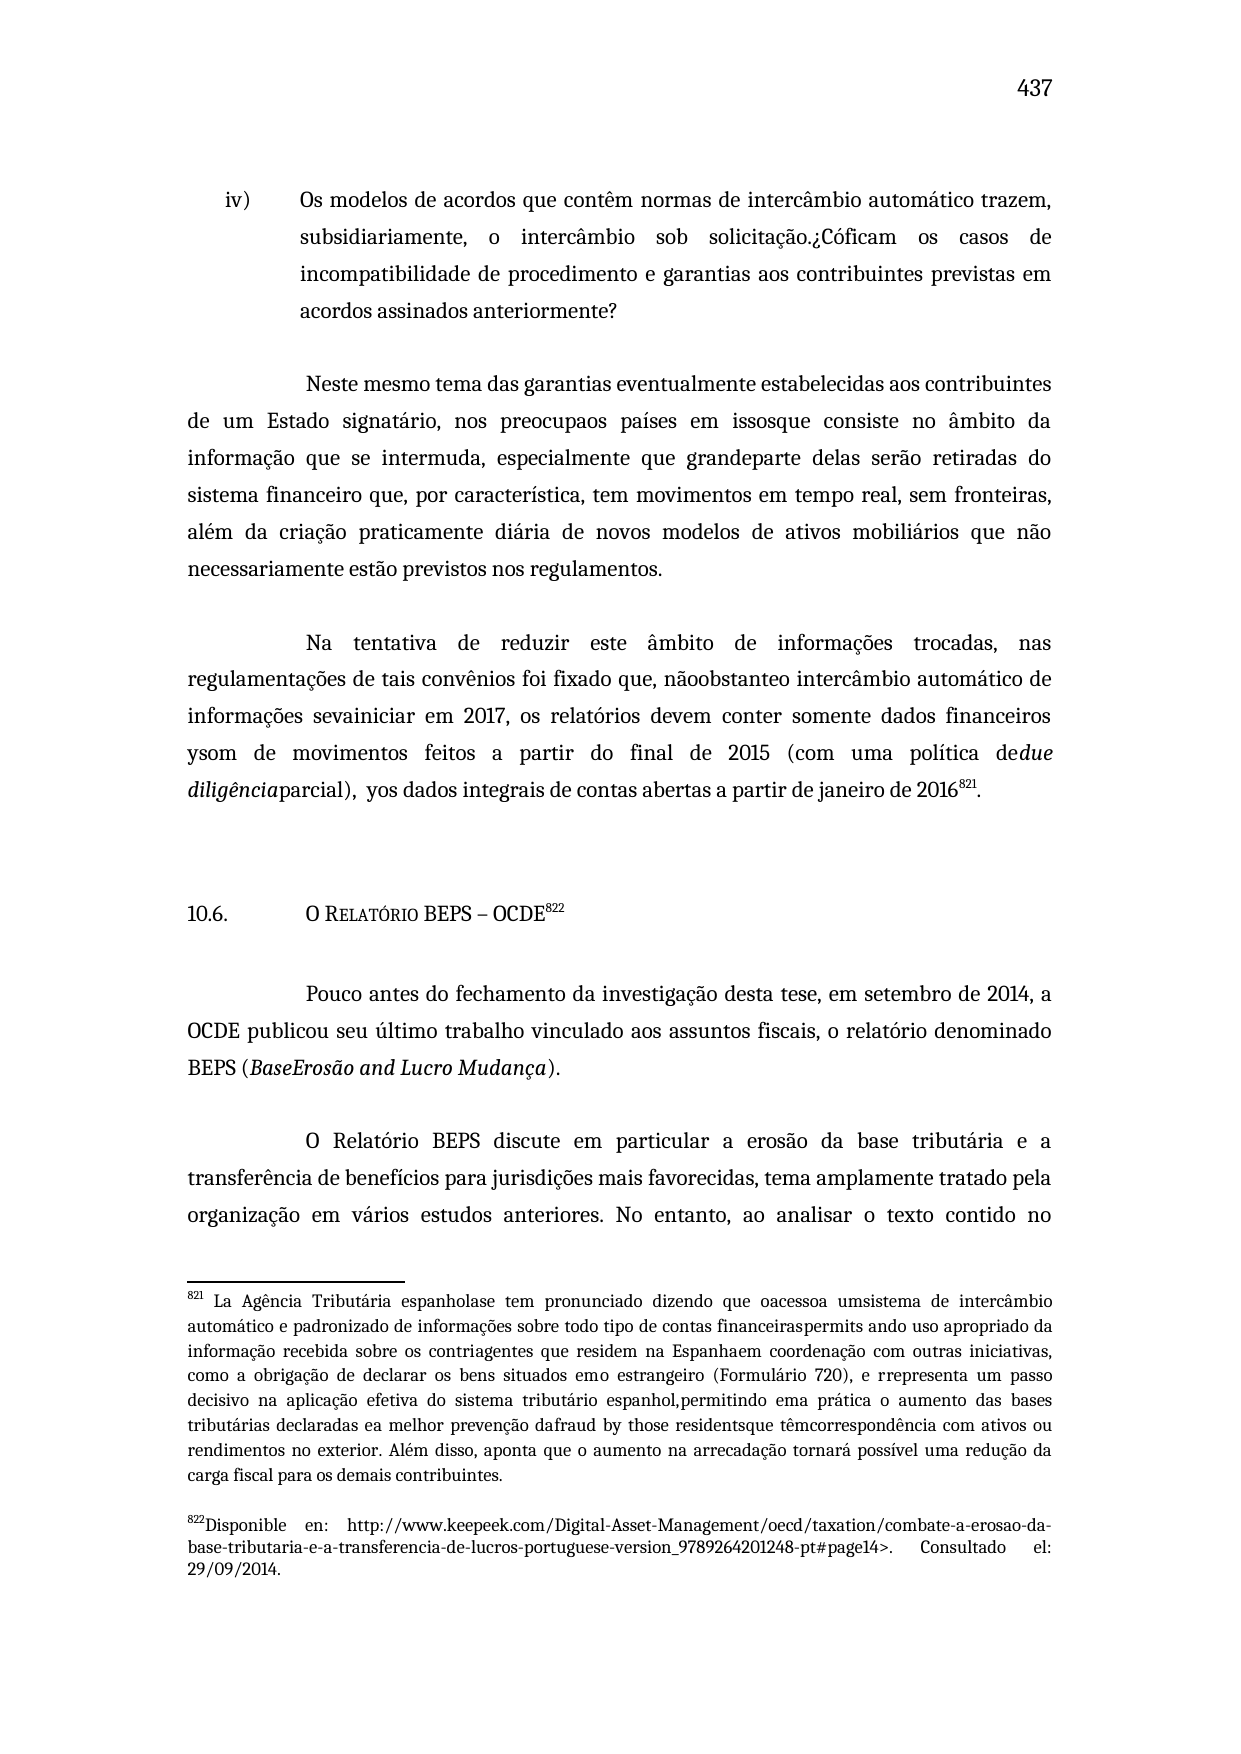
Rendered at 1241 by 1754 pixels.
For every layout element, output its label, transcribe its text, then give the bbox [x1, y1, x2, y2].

text Na tentativa de reduzir este âmbito de informações trocadas, nas regulamentações de tais convênios foi fixado que, nãoobstanteo intercâmbio automático de informações sevainiciar em 2017, os relatórios devem conter somente dados financeiros ysom de movimentos feitos a partir do final de 2015 (com uma política dedue diligênciaparcial), yos dados integrais de contas abertas a partir de janeiro de 2016. [187, 629, 1053, 803]
text Neste mesmo tema das garantias eventualmente estabelecidas aos contribuintes de um Estado signatário, nos preocupaos países em issosque consiste no âmbito da informação que se intermuda, especialmente que grandeparte delas serão retiradas do sistema financeiro que, por característica, tem movimentos em tempo real, sem fronteiras, além da criação praticamente diária de novos modelos de ativos mobiliários que não necessariamente estão previstos nos regulamentos. [187, 371, 1053, 582]
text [187, 1128, 1053, 1228]
list Os modelos de acordos que contêm normas de intercâmbio automático trazem, subsidiariamente, o intercâmbio sob solicitação.¿Cóficam os casos de incompatibilidade de procedimento e garantias aos contribuintes previstas em acordos assinados anteriormente? [225, 187, 1053, 324]
subtitle 10.6. O Relatório BEPS – OCDE [187, 901, 1053, 927]
text Pouco antes do fechamento da investigação desta tese, em setembro de 2014, a OCDE publicou seu último trabalho vinculado aos assuntos fiscais, o relatório denominado BEPS (BaseErosão and Lucro Mudança). [187, 981, 1053, 1081]
